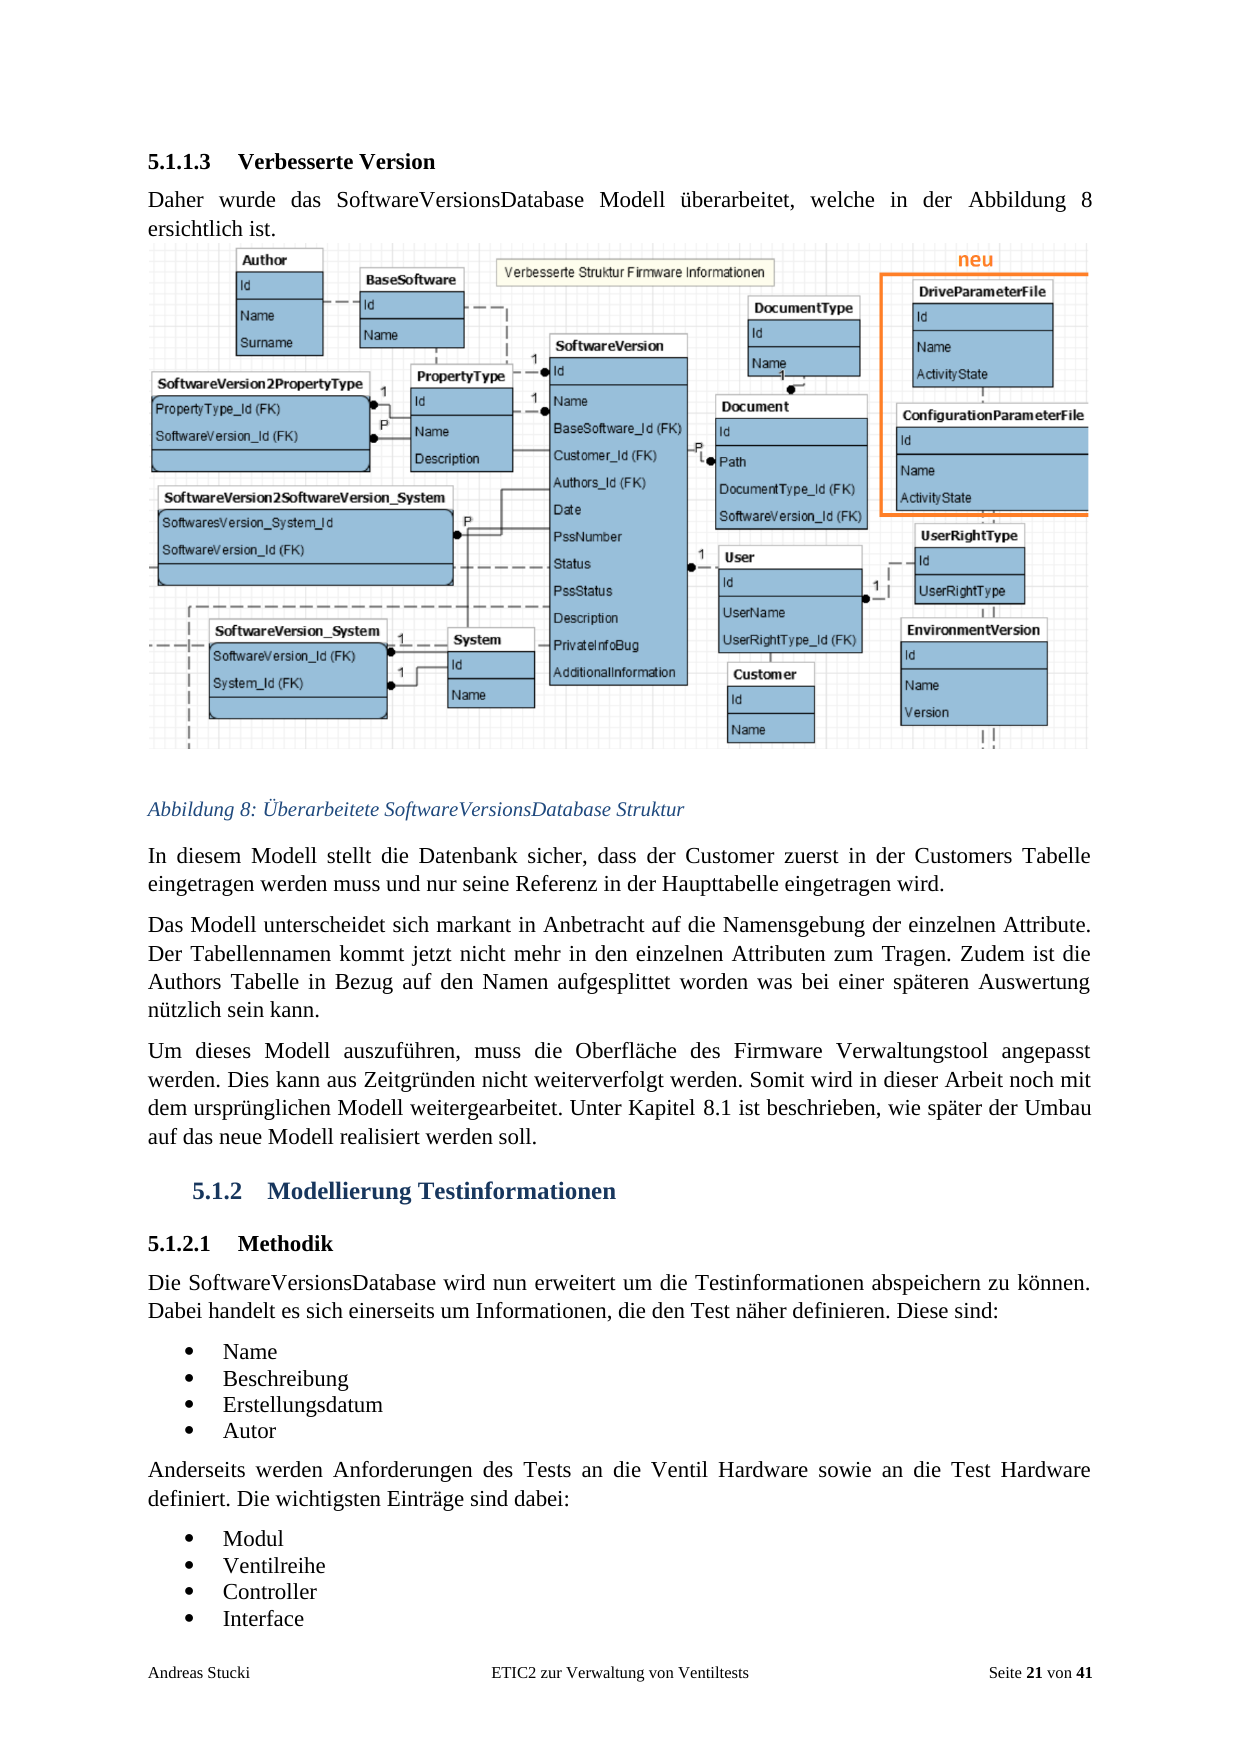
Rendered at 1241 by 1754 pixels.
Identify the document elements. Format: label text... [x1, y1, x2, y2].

list Ventilreihe [185, 1552, 1092, 1578]
subtitle Verbesserte Version [148, 148, 1092, 174]
text Anderseits werden Anforderungen des Tests an die Ventil Hardware sowie an die Test Hardware definiert. Die wichtigsten Einträge sind dabei: [148, 1456, 1092, 1511]
text In diesem Modell stellt die Datenbank sicher, dass der Customer zuerst in der Customers Tabelle eingetragen werden muss und nur seine Referenz in der Haupttabelle eingetragen wird. [148, 842, 1092, 897]
list Name [185, 1338, 1092, 1364]
list Erstellungsdatum [185, 1391, 1092, 1417]
text Die SoftwareVersionsDatabase wird nun erweitert um die Testinformationen abspeichern zu können. Dabei handelt es sich einerseits um Informationen, die den Test näher definieren. Diese sind: [148, 1269, 1092, 1324]
text Um dieses Modell auszuführen, muss die Oberfläche des Firmware Verwaltungstool angepasst werden. Dies kann aus Zeitgründen nicht weiterverfolgt werden. Somit wird in dieser Arbeit noch mit dem ursprünglichen Modell weitergearbeitet. Unter Kapitel 7.1 ist beschrieben, wie später der Umbau auf das neue Modell realisiert werden soll. [148, 1037, 1092, 1149]
list Controller [185, 1578, 1092, 1604]
list Modul [185, 1526, 1092, 1552]
list Interface [185, 1604, 1092, 1631]
subtitle Methodik [148, 1230, 1092, 1256]
picture [147, 243, 1088, 765]
subtitle Modellierung Testinformationen [192, 1176, 1092, 1205]
list Beschreibung [185, 1364, 1092, 1391]
list Autor [185, 1417, 1092, 1444]
text Das Modell unterscheidet sich markant in Anbetracht auf die Namensgebung der einzelnen Attribute. Der Tabellennamen kommt jetzt nicht mehr in den einzelnen Attributen zum Tragen. Zudem ist die Authors Tabelle in Bezug auf den Namen aufgesplittet worden was bei einer späteren Auswertung nützlich sein kann. [148, 911, 1092, 1023]
